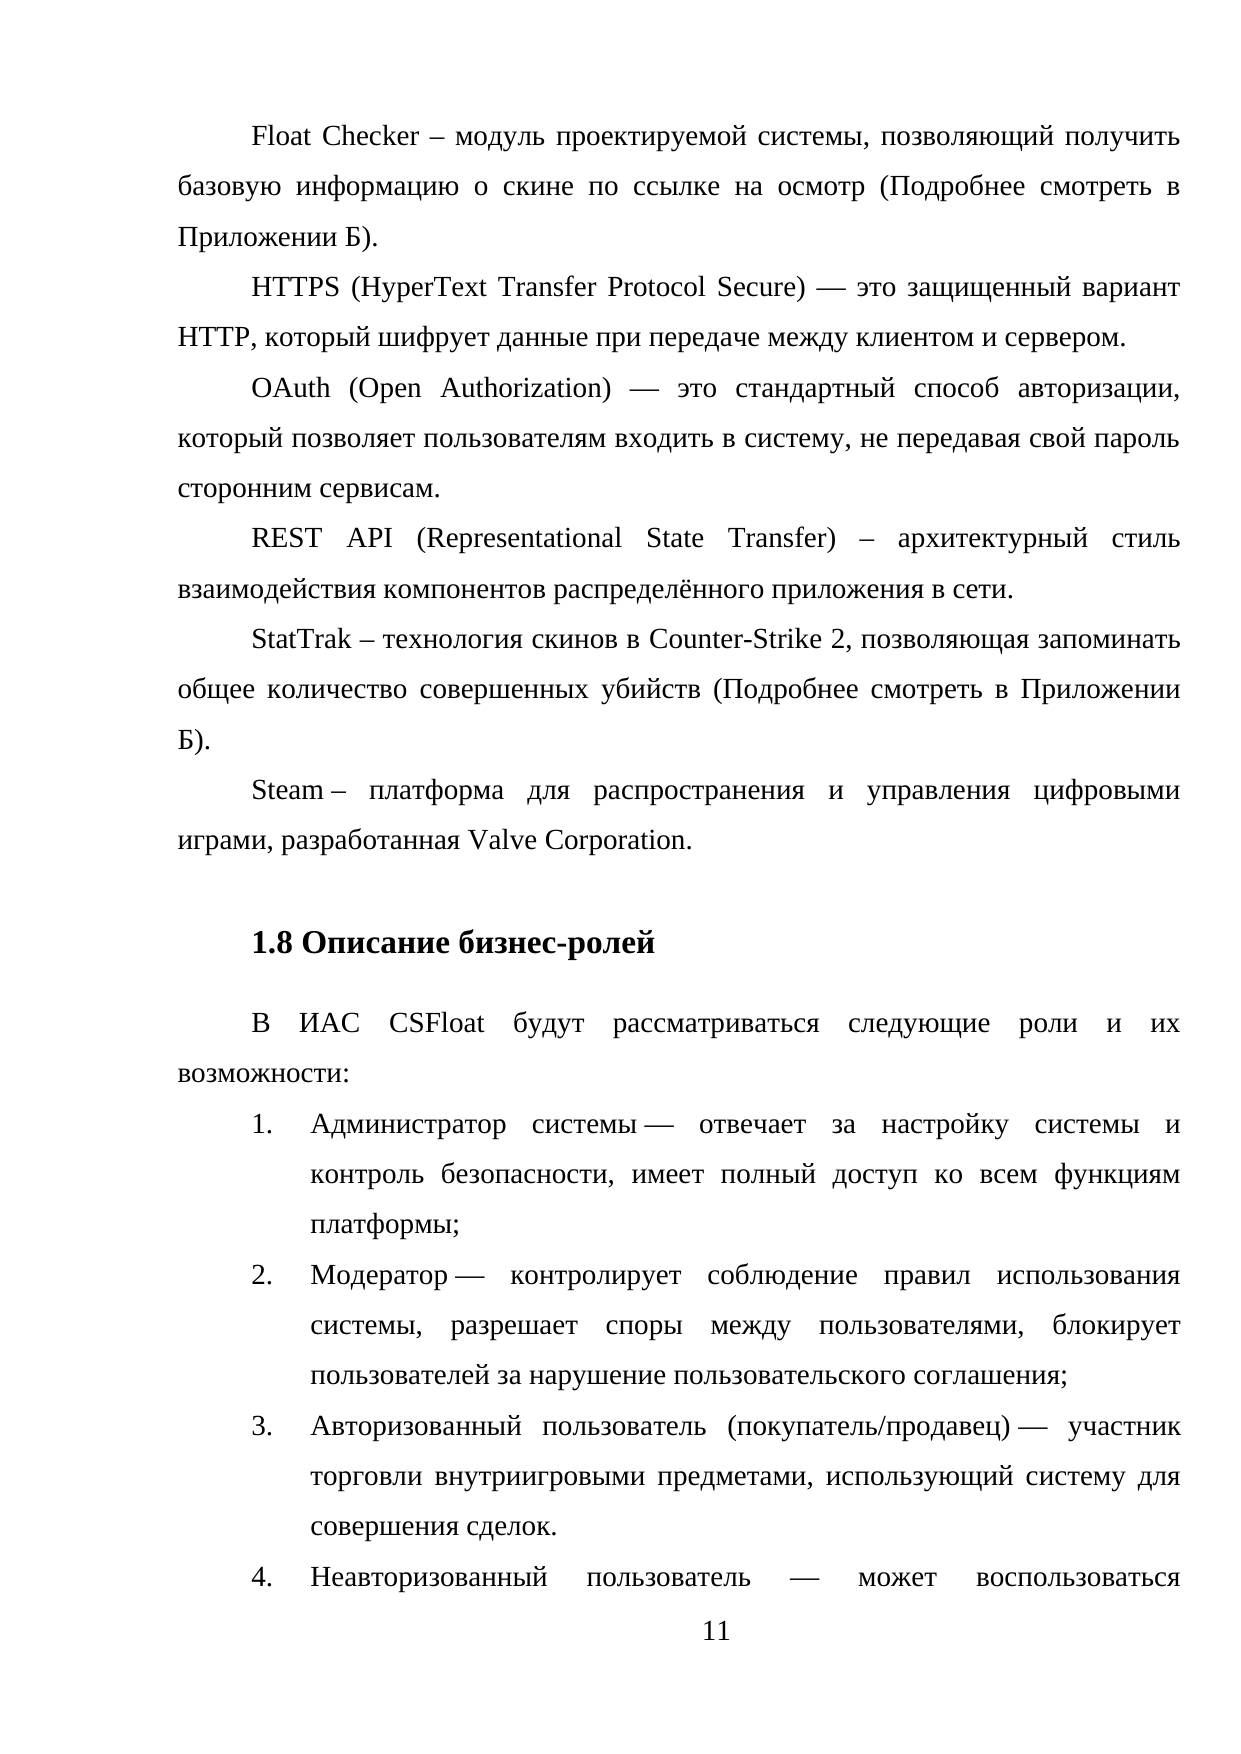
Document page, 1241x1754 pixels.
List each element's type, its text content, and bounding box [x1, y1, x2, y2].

text Администратор системы — отвечает за настройку системы и контроль безопасности, имеет полный доступ ко всем функциям платформы; [251, 1106, 1181, 1240]
text REST API (Representational State Transfer) – архитектурный стиль взаимодействия компонентов распределённого приложения в сети. [177, 521, 1181, 604]
text Float Checker – модуль проектируемой системы, позволяющий получить базовую информацию о скине по ссылке на осмотр (Подробнее смотреть в Приложении Б). [177, 118, 1181, 252]
text В ИАС CSFloat будут рассматриваться следующие роли и их возможности: [177, 1005, 1181, 1089]
text HTTPS (HyperText Transfer Protocol Secure) — это защищенный вариант HTTP, который шифрует данные при передаче между клиентом и сервером. [177, 269, 1181, 353]
text Авторизованный пользователь (покупатель/продавец) — участник торговли внутриигровыми предметами, использующий систему для совершения сделок. [251, 1408, 1181, 1542]
text OAuth (Open Authorization) — это стандартный способ авторизации, который позволяет пользователям входить в систему, не передавая свой пароль сторонним сервисам. [177, 370, 1181, 504]
text StatTrak – технология скинов в Counter-Strike 2, позволяющая запоминать общее количество совершенных убийств (Подробнее смотреть в Приложении Б). [177, 621, 1181, 755]
text Модератор — контролирует соблюдение правил использования системы, разрешает споры между пользователями, блокирует пользователей за нарушение пользовательского соглашения; [251, 1257, 1181, 1391]
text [251, 1559, 1181, 1592]
subtitle 1.8 Описание бизнес-ролей [177, 923, 1181, 961]
text Steam – платформа для распространения и управления цифровыми играми, разработанная Valve Corporation. [177, 772, 1181, 856]
